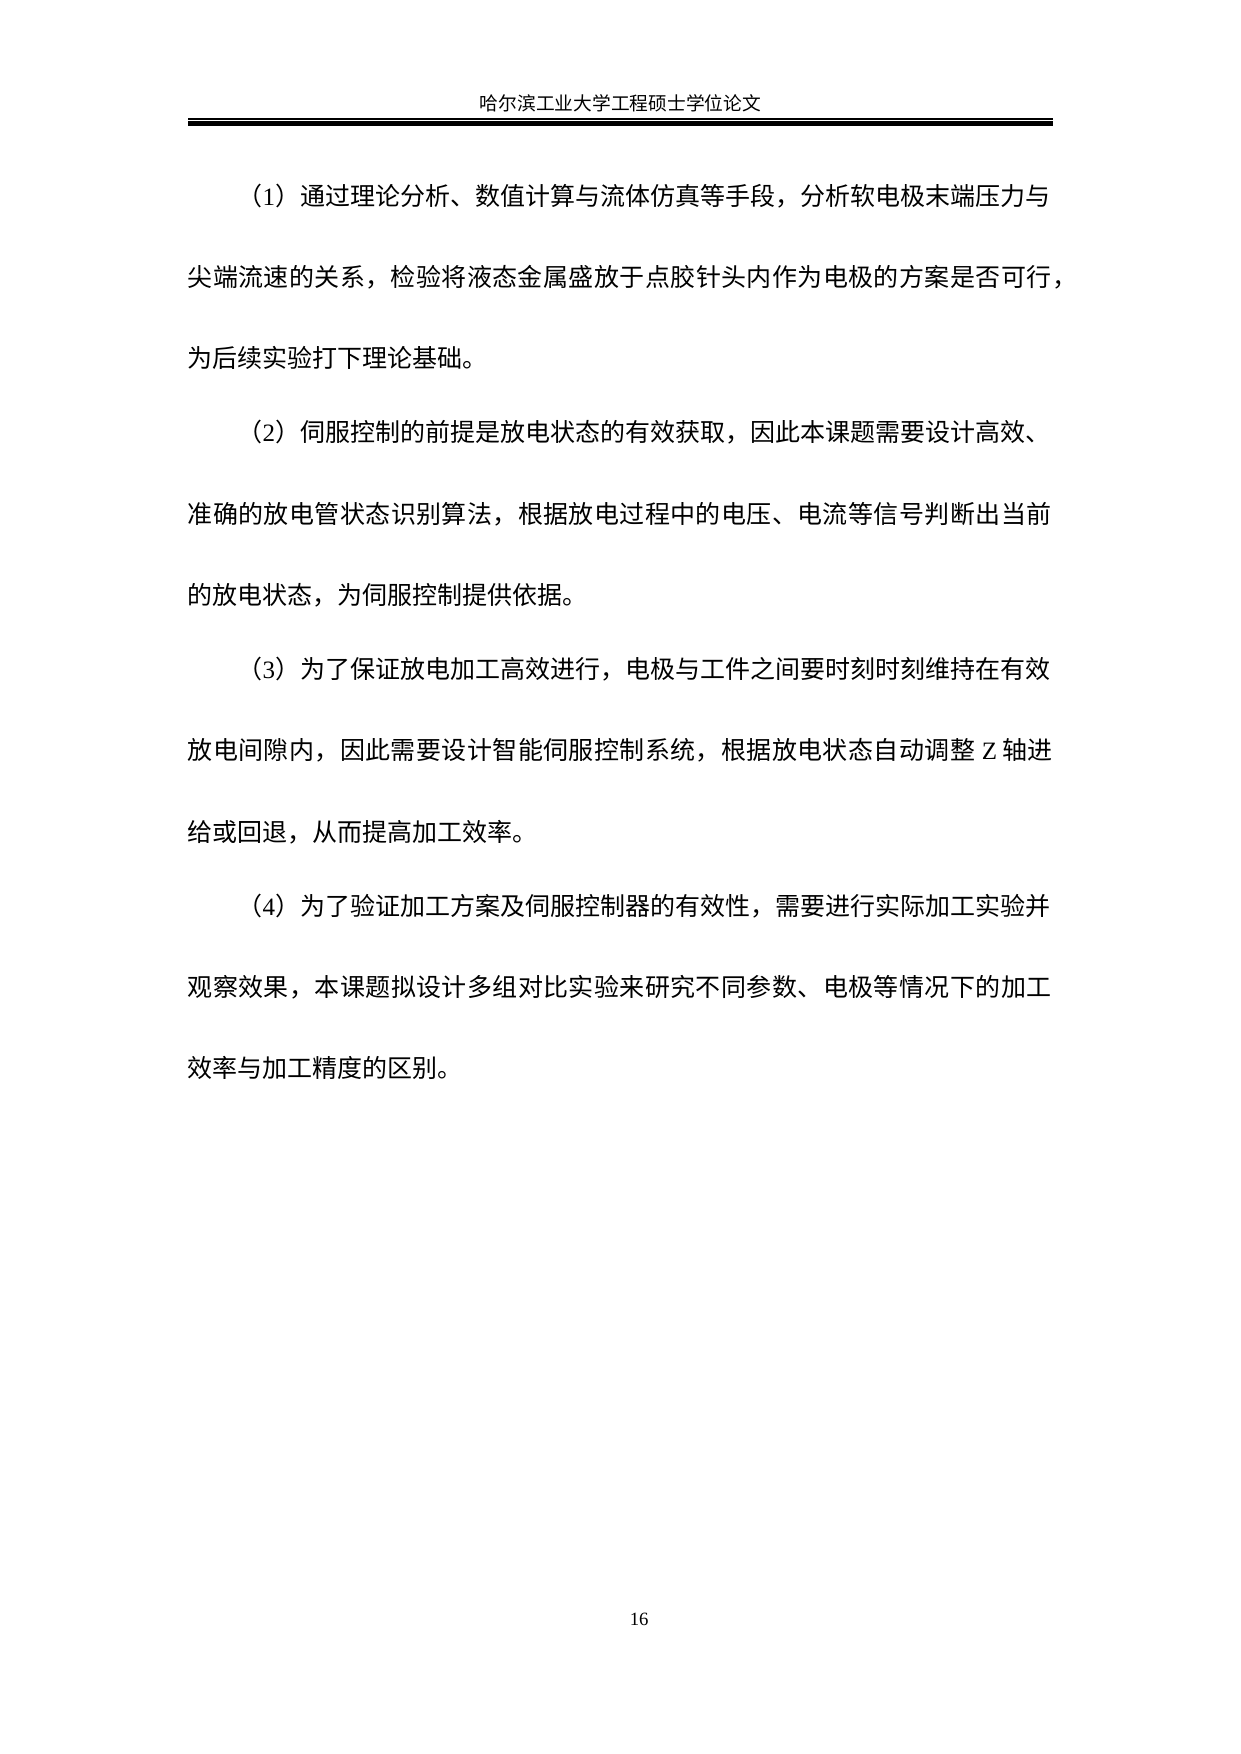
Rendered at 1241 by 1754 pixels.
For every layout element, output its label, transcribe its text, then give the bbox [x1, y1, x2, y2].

text （2）伺服控制的前提是放电状态的有效获取，因此本课题需要设计高效、准确的放电管状态识别算法，根据放电过程中的电压、电流等信号判断出当前的放电状态，为伺服控制提供依据。 [187, 398, 1053, 626]
text （4）为了验证加工方案及伺服控制器的有效性，需要进行实际加工实验并观察效果，本课题拟设计多组对比实验来研究不同参数、电极等情况下的加工效率与加工精度的区别。 [187, 872, 1053, 1099]
text （1）通过理论分析、数值计算与流体仿真等手段，分析软电极末端压力与尖端流速的关系，检验将液态金属盛放于点胶针头内作为电极的方案是否可行，为后续实验打下理论基础。 [187, 162, 1053, 389]
text （3）为了保证放电加工高效进行，电极与工件之间要时刻时刻维持在有效放电间隙内，因此需要设计智能伺服控制系统，根据放电状态自动调整Z轴进给或回退，从而提高加工效率。 [187, 635, 1053, 863]
